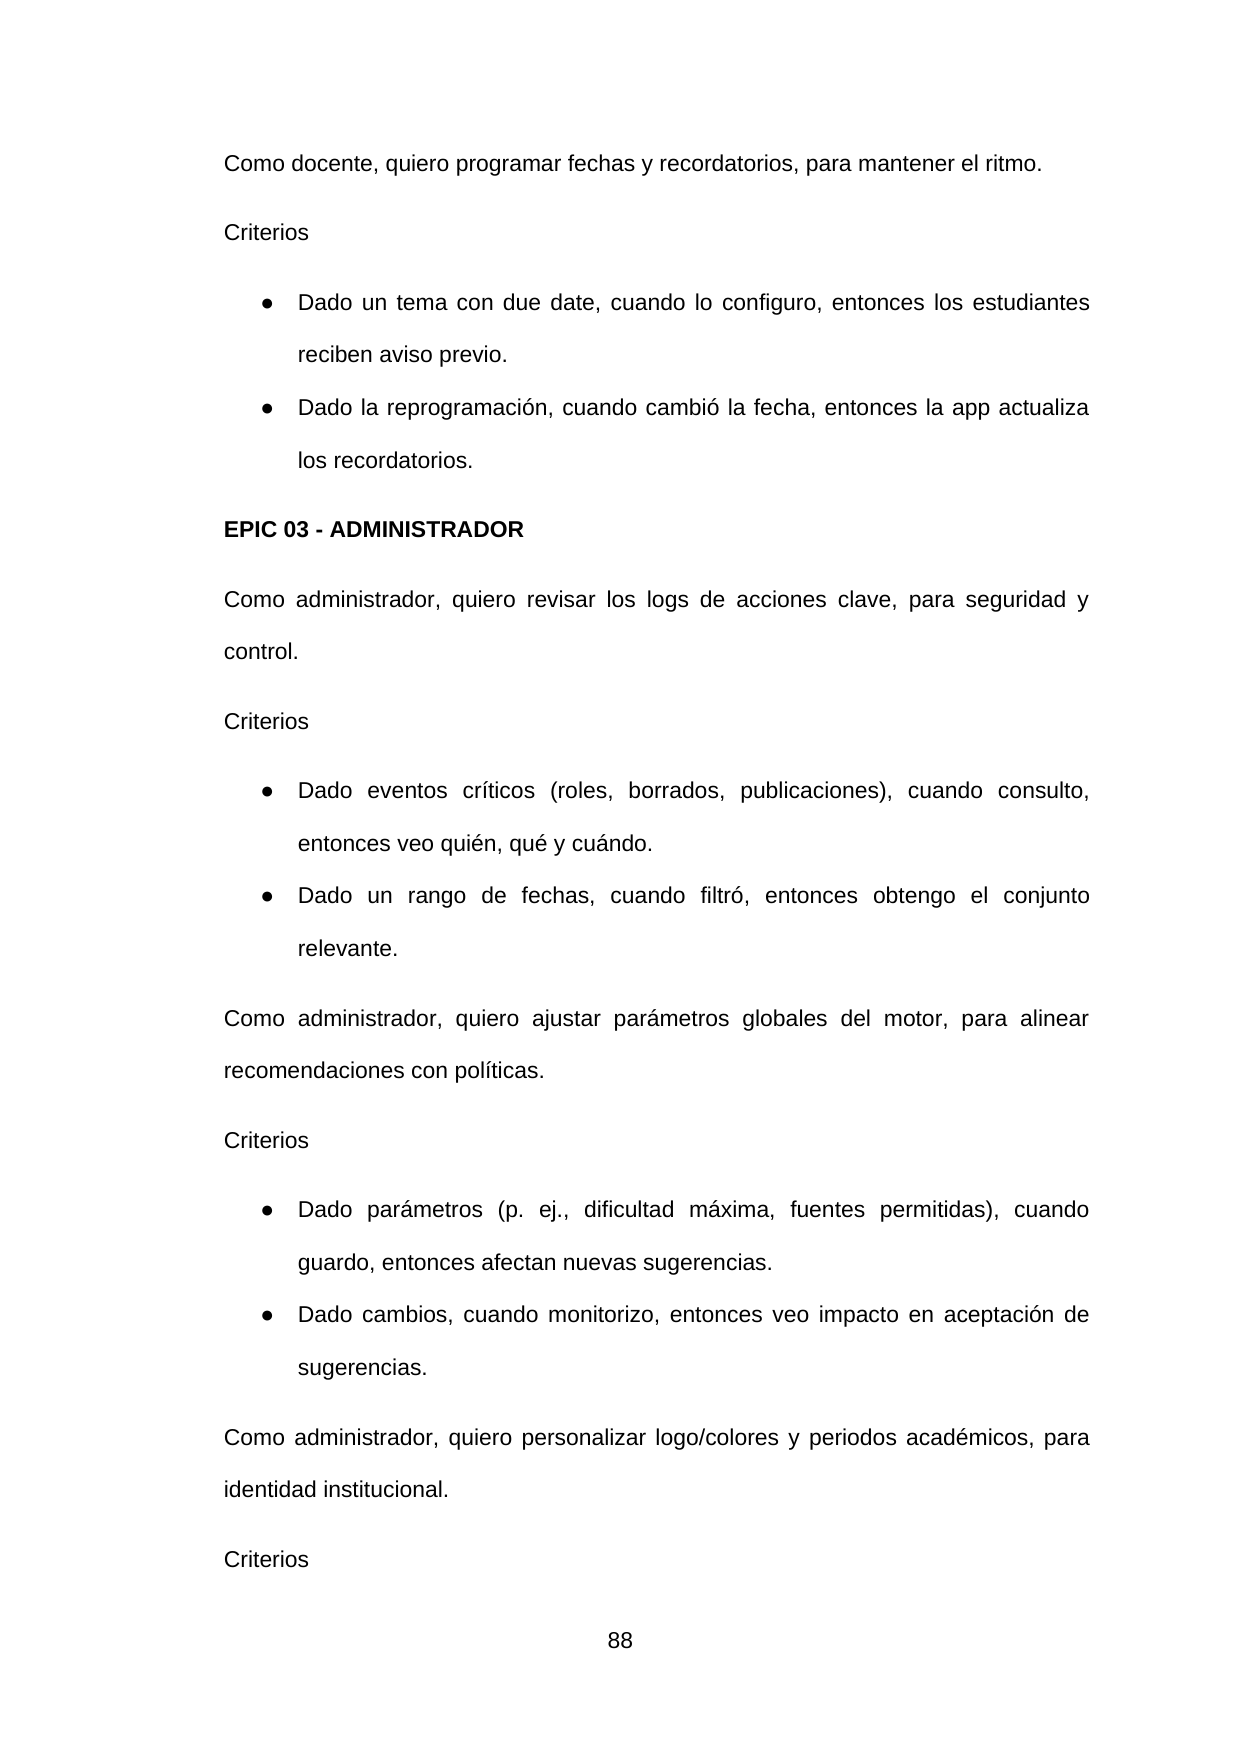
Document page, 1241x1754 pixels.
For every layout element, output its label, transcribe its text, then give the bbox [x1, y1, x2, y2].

text Como administrador, quiero ajustar parámetros globales del motor, para alinear recomendaciones con políticas. [224, 1004, 1090, 1084]
list Dado un rango de fechas, cuando filtró, entonces obtengo el conjunto relevante. [260, 882, 1090, 962]
text EPIC 03 - ADMINISTRADOR [224, 516, 1090, 543]
text Criterios [224, 1546, 1090, 1572]
list Dado la reprogramación, cuando cambió la fecha, entonces la app actualiza los recordatorios. [260, 394, 1090, 473]
text Como administrador, quiero personalizar logo/colores y periodos académicos, para identidad institucional. [224, 1423, 1090, 1503]
text Como administrador, quiero revisar los logs de acciones clave, para seguridad y control. [224, 586, 1090, 665]
text Criterios [224, 219, 1090, 246]
text Criterios [224, 708, 1090, 734]
list Dado parámetros (p. ej., dificultad máxima, fuentes permitidas), cuando guardo, entonces afectan nuevas sugerencias. [260, 1196, 1090, 1275]
text Como docente, quiero programar fechas y recordatorios, para mantener el ritmo. [224, 150, 1090, 176]
text Criterios [224, 1127, 1090, 1153]
list Dado un tema con due date, cuando lo configuro, entonces los estudiantes reciben aviso previo. [260, 289, 1090, 368]
list Dado eventos críticos (roles, borrados, publicaciones), cuando consulto, entonces veo quién, qué y cuándo. [260, 777, 1090, 856]
list Dado cambios, cuando monitorizo, entonces veo impacto en aceptación de sugerencias. [260, 1301, 1090, 1381]
